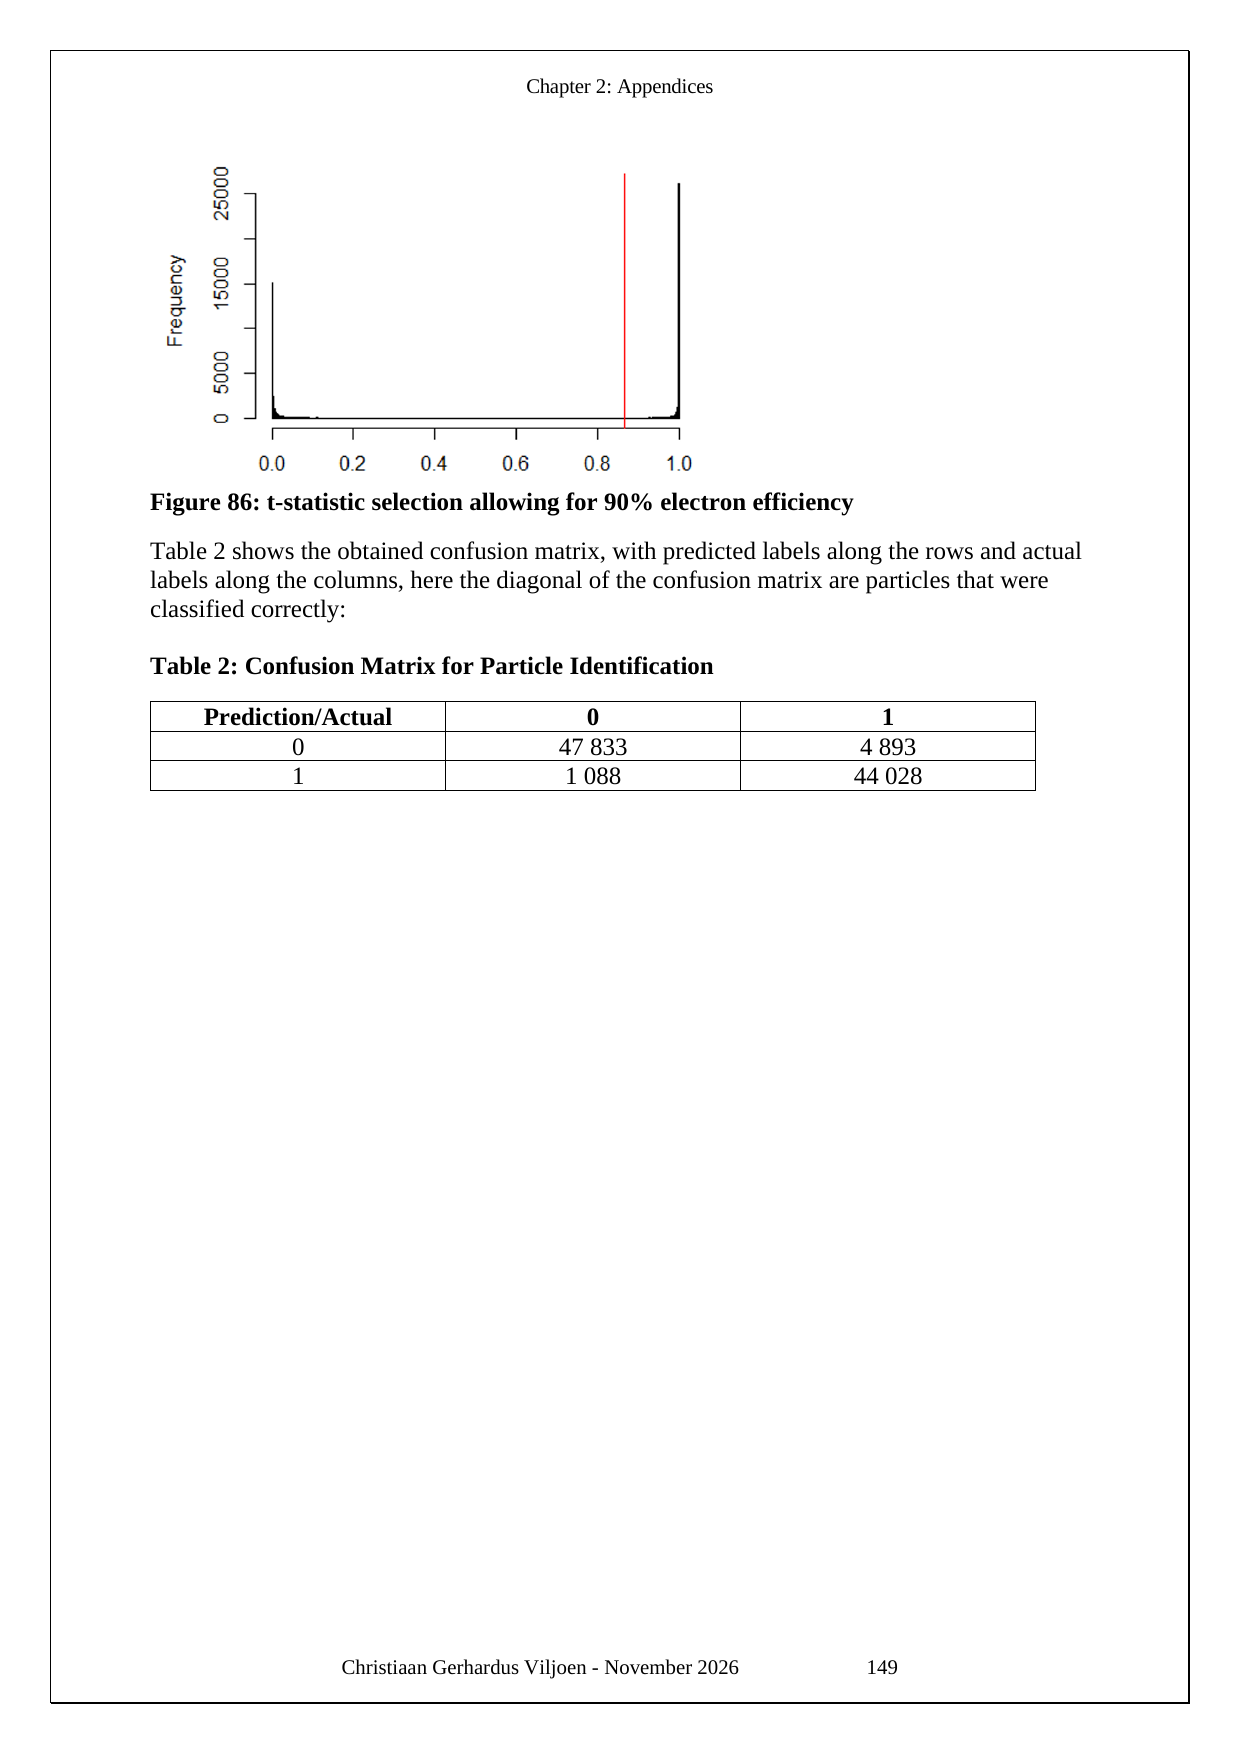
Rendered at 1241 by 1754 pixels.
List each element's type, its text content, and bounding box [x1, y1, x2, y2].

table_header Prediction/Actual [151, 702, 445, 731]
table_cell 1 [151, 761, 445, 790]
table_header 1 [741, 702, 1035, 731]
table_cell 44 028 [741, 761, 1035, 790]
table_cell 1 088 [446, 761, 740, 790]
table_cell 47 833 [446, 732, 740, 760]
table_cell 0 [151, 732, 445, 760]
table_header 0 [446, 702, 740, 731]
text Table 2 shows the obtained confusion matrix, with predicted labels along the rows and actual labels along the columns, here the diagonal of the confusion matrix are particles that were classified correctly: [150, 536, 1089, 622]
table_cell 4 893 [741, 732, 1035, 760]
picture [150, 150, 736, 487]
